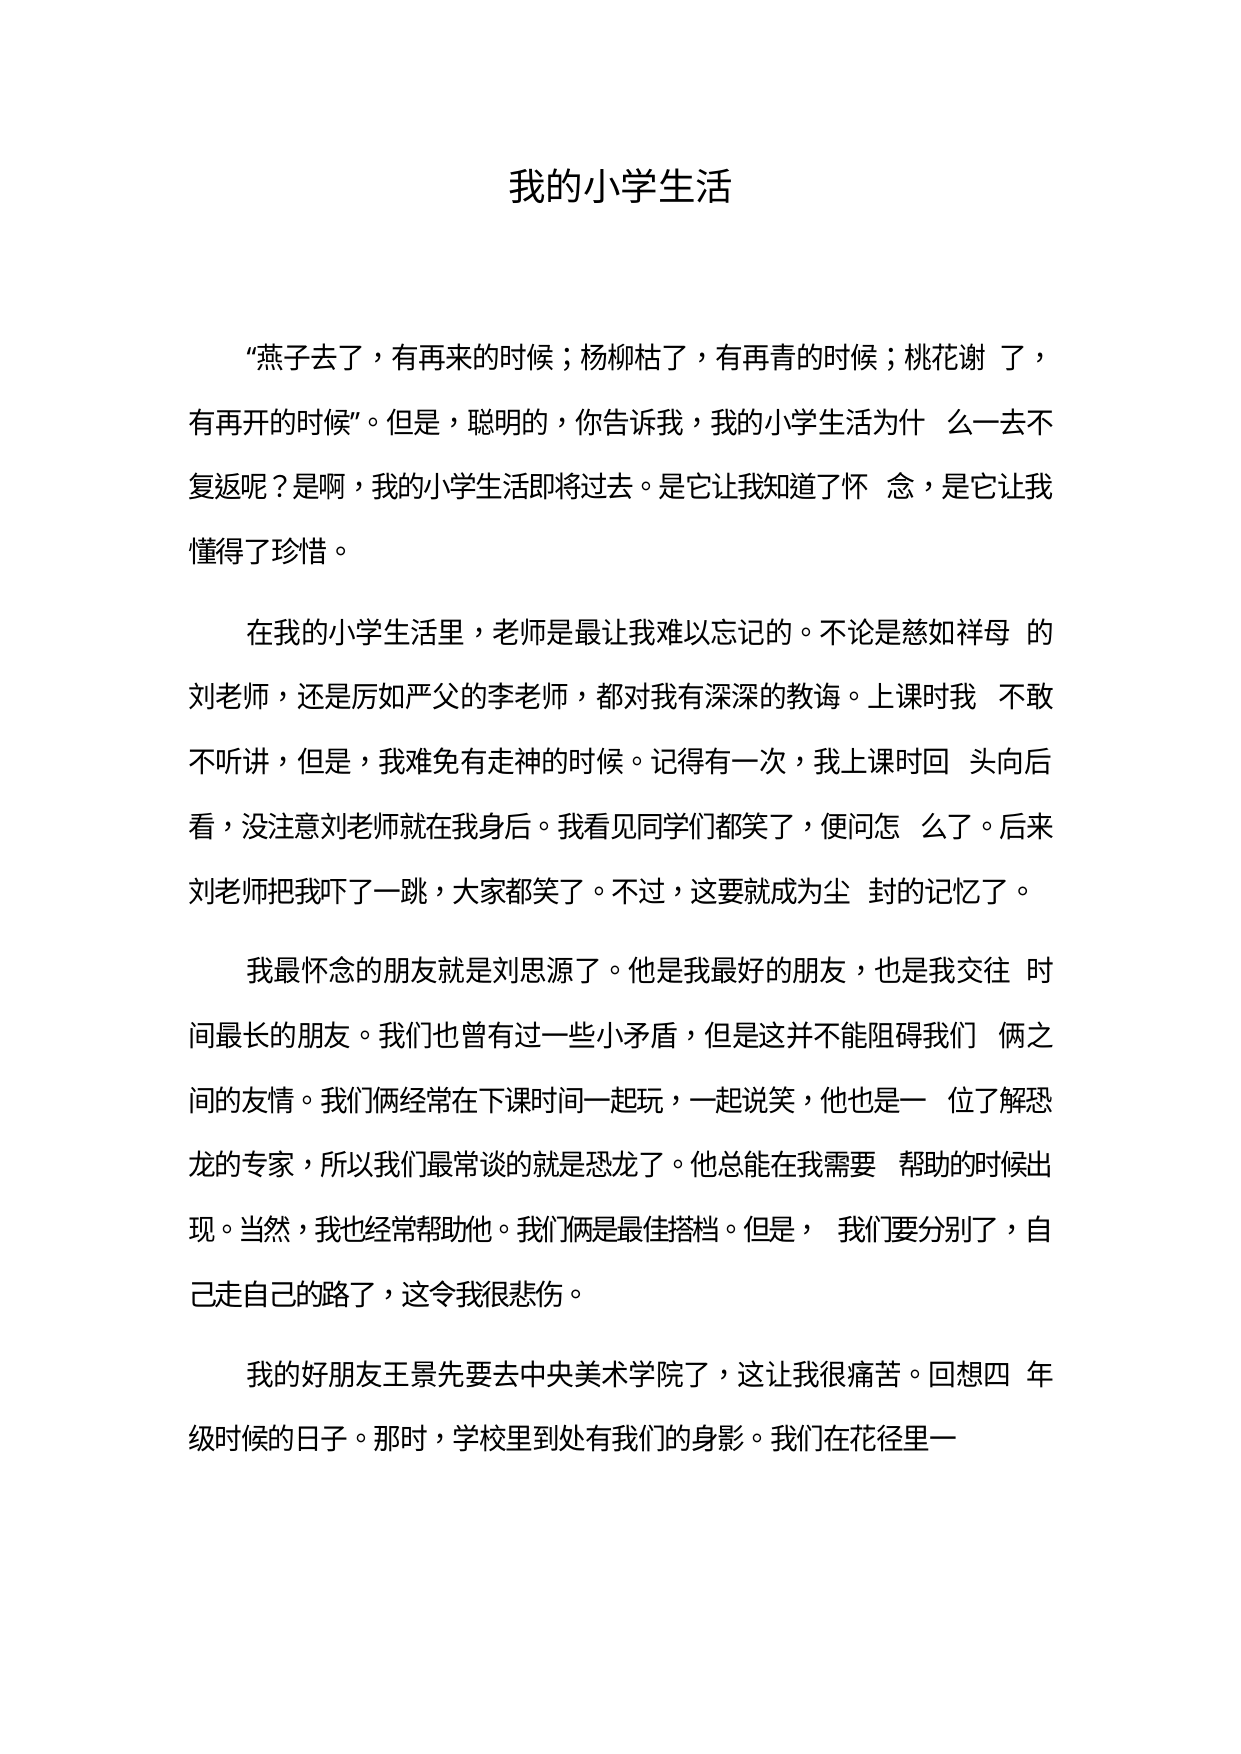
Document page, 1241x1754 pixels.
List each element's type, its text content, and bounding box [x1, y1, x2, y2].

text 我最怀念的朋友就是刘思源了。他是我最好的朋友，也是我交往 时间最长的朋友。我们也曾有过一些小矛盾，但是这并不能阻碍我们 俩之间的友情。我们俩经常在下课时间一起玩，一起说笑，他也是一 位了解恐龙的专家，所以我们最常谈的就是恐龙了。他总能在我需要 帮助的时候出现。当然，我也经常帮助他。我们俩是最佳搭档。但是， 我们要分别了，自己走自己的路了，这令我很悲伤。 [188, 951, 1053, 1314]
text 在我的小学生活里，老师是最让我难以忘记的。不论是慈如祥母 的刘老师，还是厉如严父的李老师，都对我有深深的教诲。上课时我 不敢不听讲，但是，我难免有走神的时候。记得有一次，我上课时回 头向后看，没注意刘老师就在我身后。我看见同学们都笑了，便问怎 么了。后来刘老师把我吓了一跳，大家都笑了。不过，这要就成为尘 封的记忆了。 [188, 612, 1053, 911]
text “燕子去了，有再来的时候；杨柳枯了，有再青的时候；桃花谢 了，有再开的时候”。但是，聪明的，你告诉我，我的小学生活为什 么一去不复返呢？是啊，我的小学生活即将过去。是它让我知道了怀 念，是它让我懂得了珍惜。 [188, 337, 1053, 571]
text 我的好朋友王景先要去中央美术学院了，这让我很痛苦。回想四 年级时候的日子。那时，学校里到处有我们的身影。我们在花径里一 [188, 1354, 1053, 1458]
subtitle 我的小学生活 [508, 161, 1184, 212]
